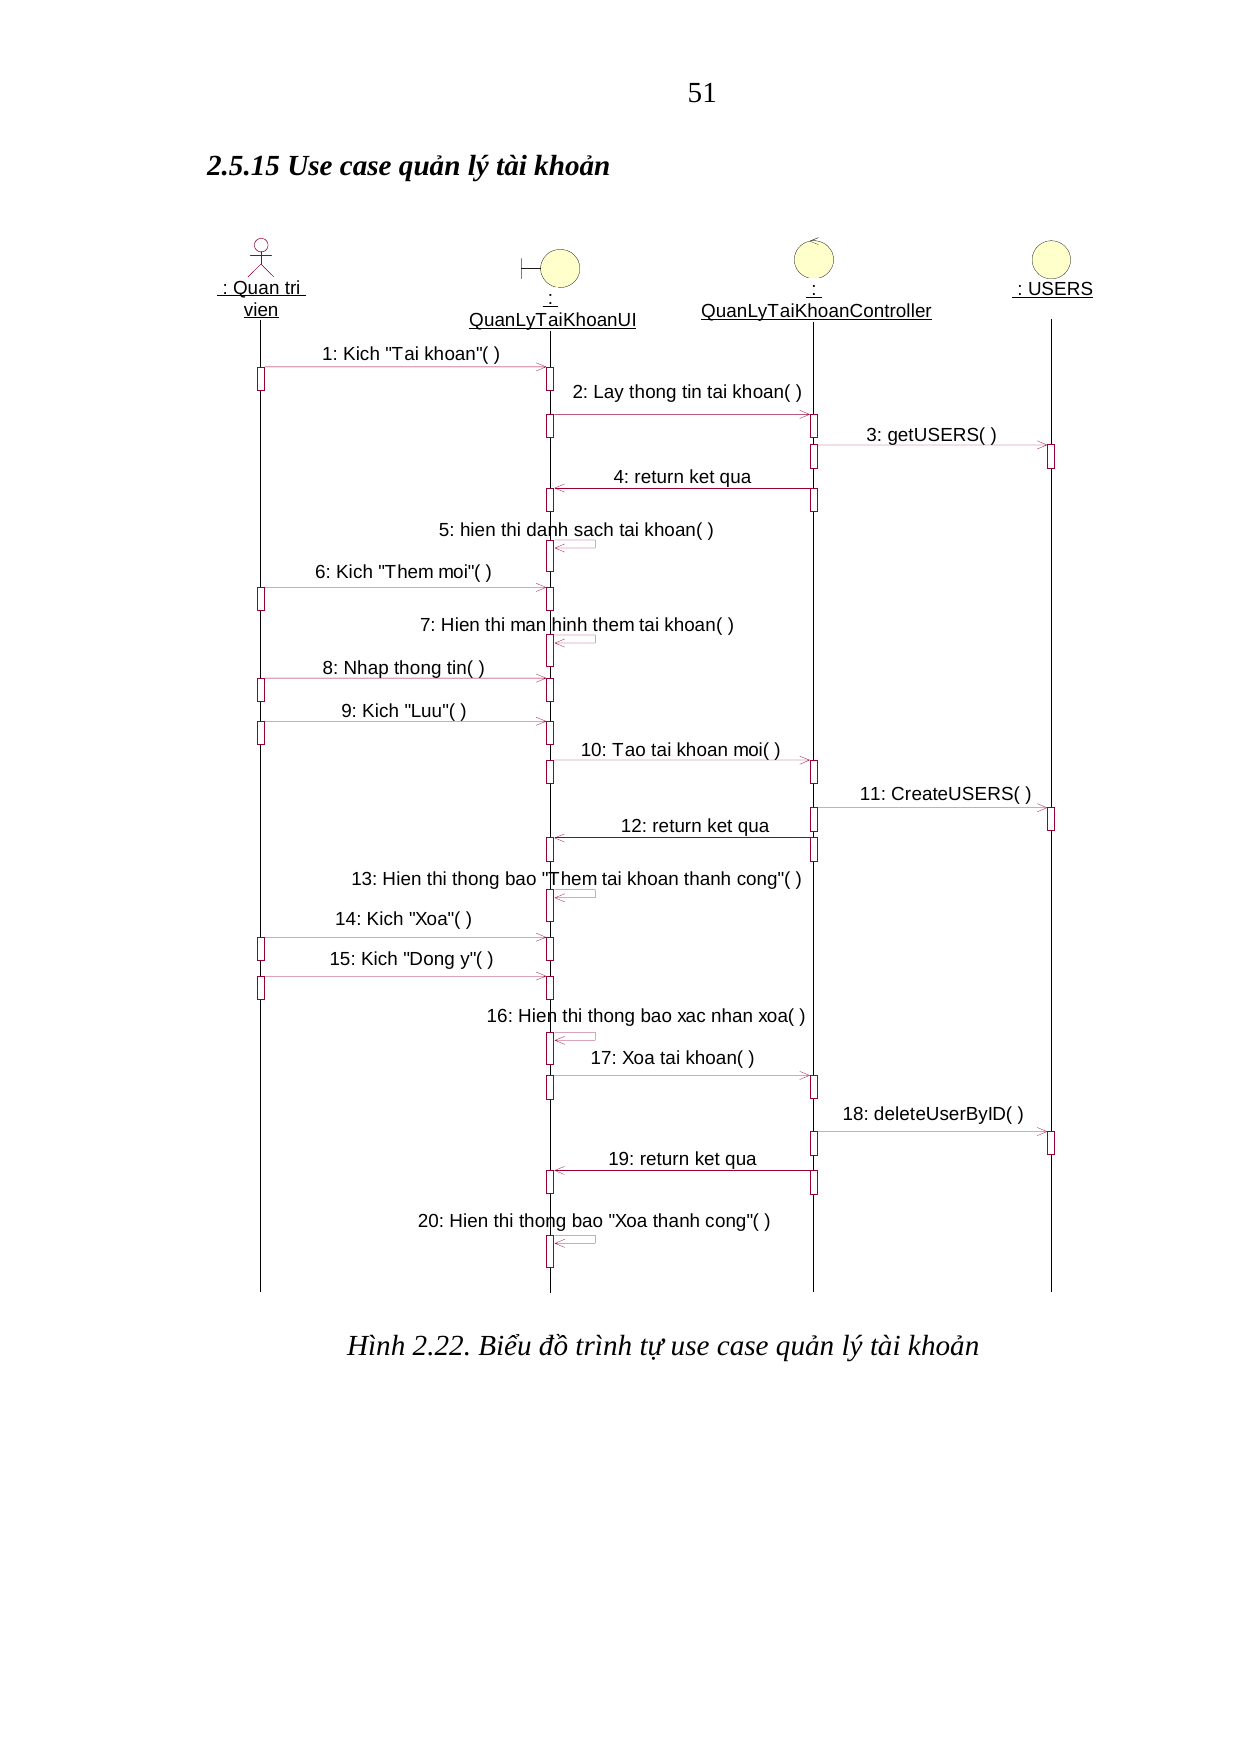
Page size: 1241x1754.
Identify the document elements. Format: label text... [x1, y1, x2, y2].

subtitle Use case quản lý tài khoản [207, 148, 1122, 181]
